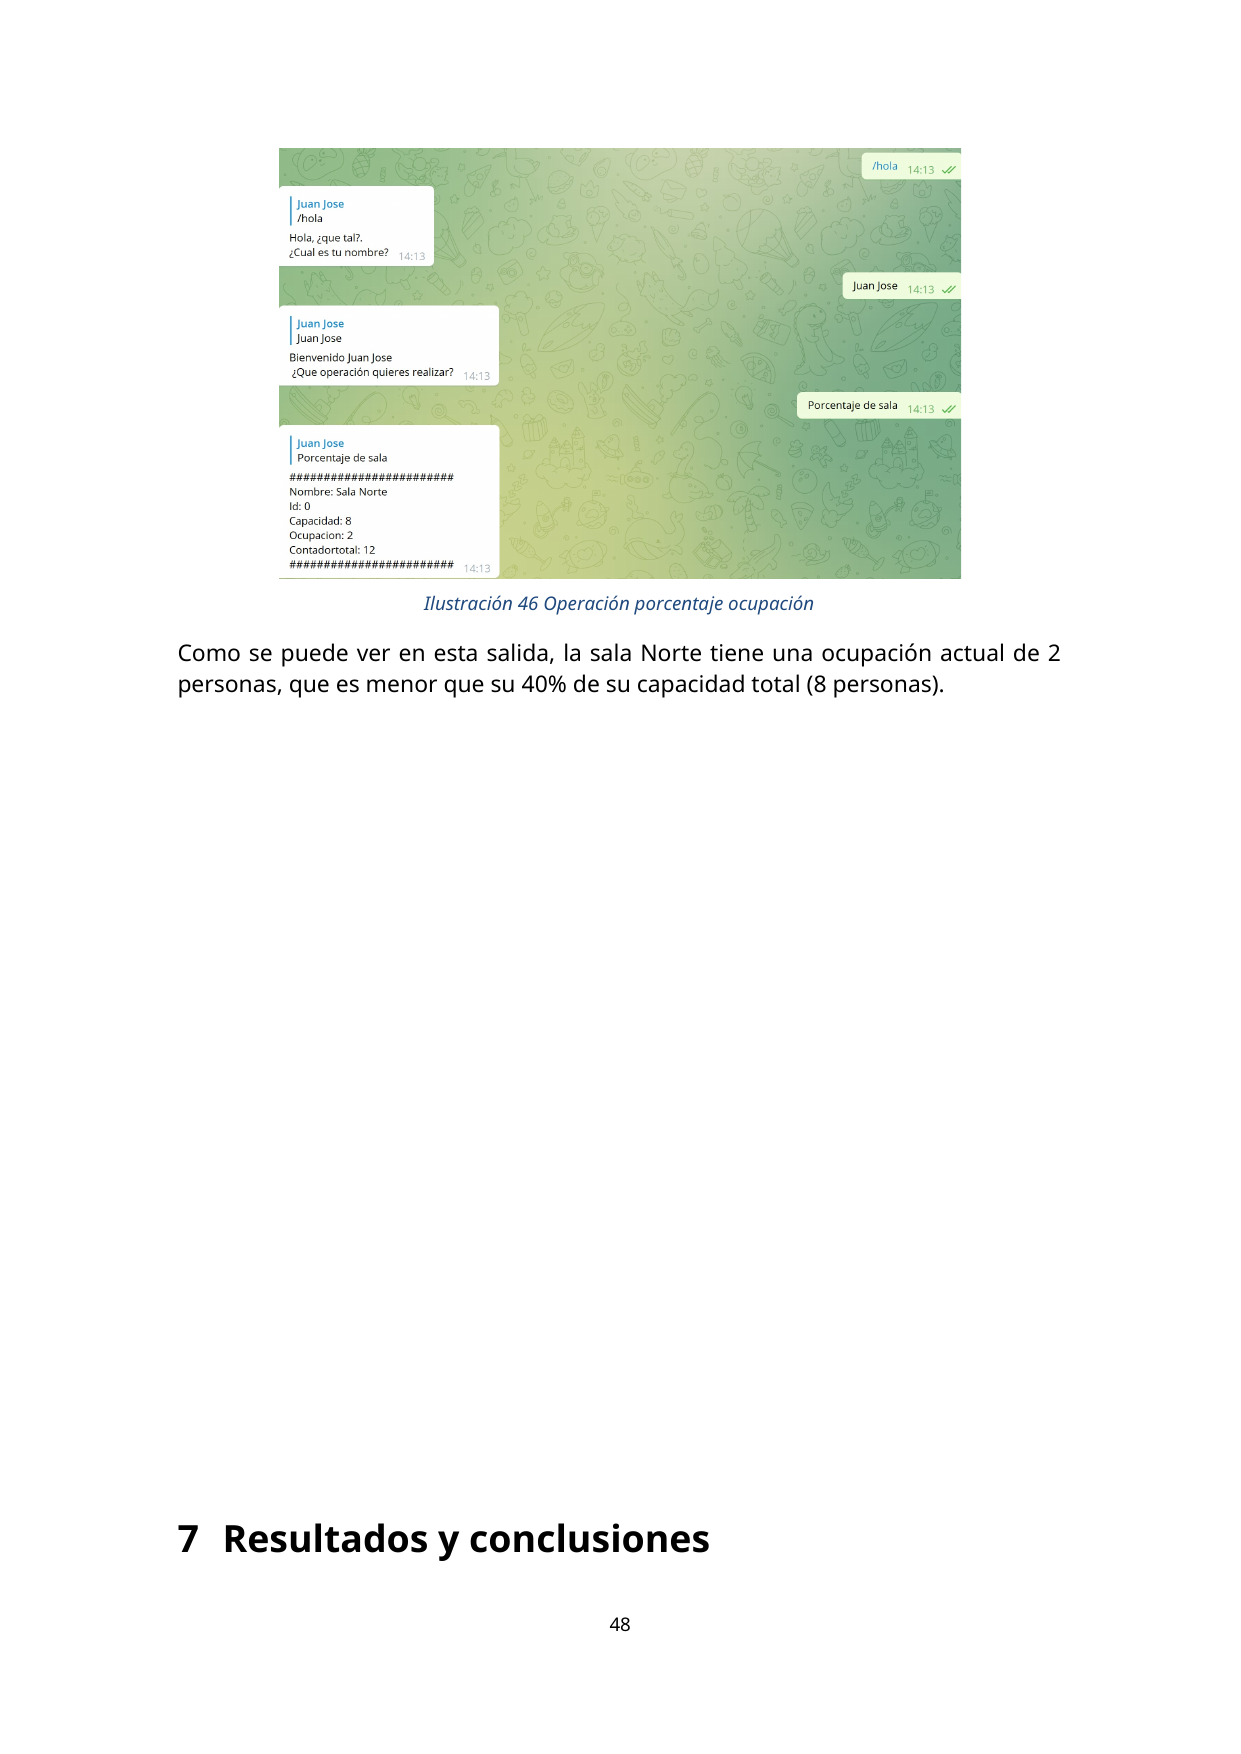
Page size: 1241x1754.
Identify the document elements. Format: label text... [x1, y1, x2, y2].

subtitle Resultados y conclusiones [177, 1512, 1063, 1563]
text Ilustración 46 Operación porcentaje ocupación [177, 591, 1063, 616]
text Como se puede ver en esta salida, la sala Norte tiene una ocupación actual de 2 personas, que es menor que su 40% de su capacidad total (8 personas). [177, 637, 1063, 699]
picture [279, 148, 962, 579]
